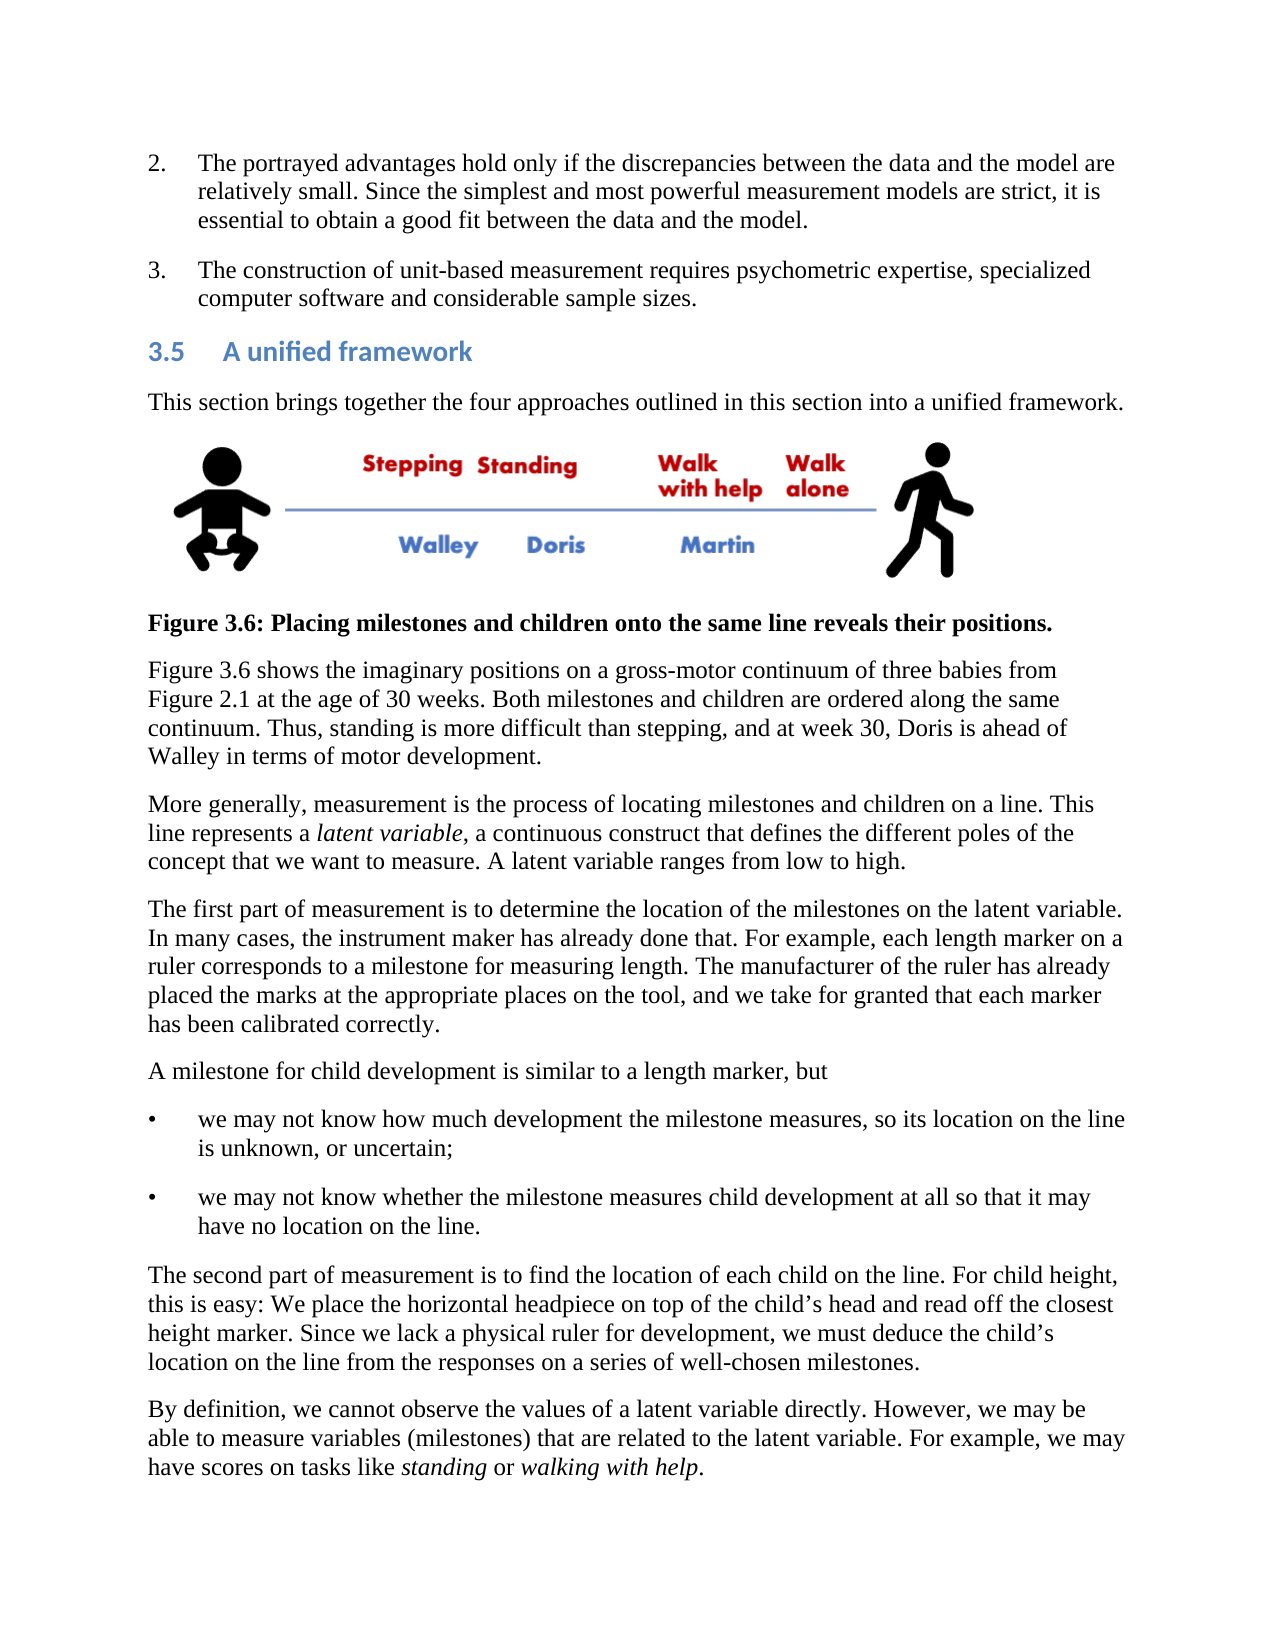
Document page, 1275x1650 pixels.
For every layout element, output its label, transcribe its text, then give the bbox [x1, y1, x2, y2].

picture [147, 435, 1006, 587]
text This section brings together the four approaches outlined in this section into a unified framework. [148, 387, 1127, 416]
text More generally, measurement is the process of locating milestones and children on a line. This line represents a latent variable, a continuous construct that defines the different poles of the concept that we want to measure. A latent variable ranges from low to high. [148, 789, 1127, 875]
list The portrayed advantages hold only if the discrepancies between the data and the model are relatively small. Since the simplest and most powerful measurement models are strict, it is essential to obtain a good fit between the data and the model. [148, 148, 1127, 234]
text A milestone for child development is similar to a length marker, but [148, 1056, 1127, 1085]
text Figure 3.6 shows the imaginary positions on a gross-motor continuum of three babies from Figure 2.1 at the age of 30 weeks. Both milestones and children are ordered along the same continuum. Thus, standing is more difficult than stepping, and at week 30, Doris is ahead of Walley in terms of motor development. [148, 655, 1127, 770]
text The first part of measurement is to determine the location of the milestones on the latent variable. In many cases, the instrument maker has already done that. For example, each length marker on a ruler corresponds to a milestone for measuring length. The manufacturer of the ruler has already placed the marks at the appropriate places on the tool, and we take for granted that each marker has been calibrated correctly. [148, 894, 1127, 1038]
text The second part of measurement is to find the location of each child on the line. For child height, this is easy: We place the horizontal headpiece on top of the child’s head and read off the closest height marker. Since we lack a physical ruler for development, we must deduce the child’s location on the line from the responses on a series of well-chosen milestones. [148, 1261, 1127, 1376]
list The construction of unit-based measurement requires psychometric expertise, specialized computer software and considerable sample sizes. [148, 255, 1127, 312]
text By definition, we cannot observe the values of a latent variable directly. However, we may be able to measure variables (milestones) that are related to the latent variable. For example, we may have scores on tasks like standing or walking with help. [148, 1394, 1127, 1481]
list we may not know how much development the milestone measures, so its location on the line is unknown, or uncertain; [148, 1104, 1127, 1161]
subtitle 3.5 A unified framework [148, 333, 1127, 369]
list we may not know whether the milestone measures child development at all so that it may have no location on the line. [148, 1182, 1127, 1240]
text Figure 3.6: Placing milestones and children onto the same line reveals their positions. [148, 608, 1127, 636]
